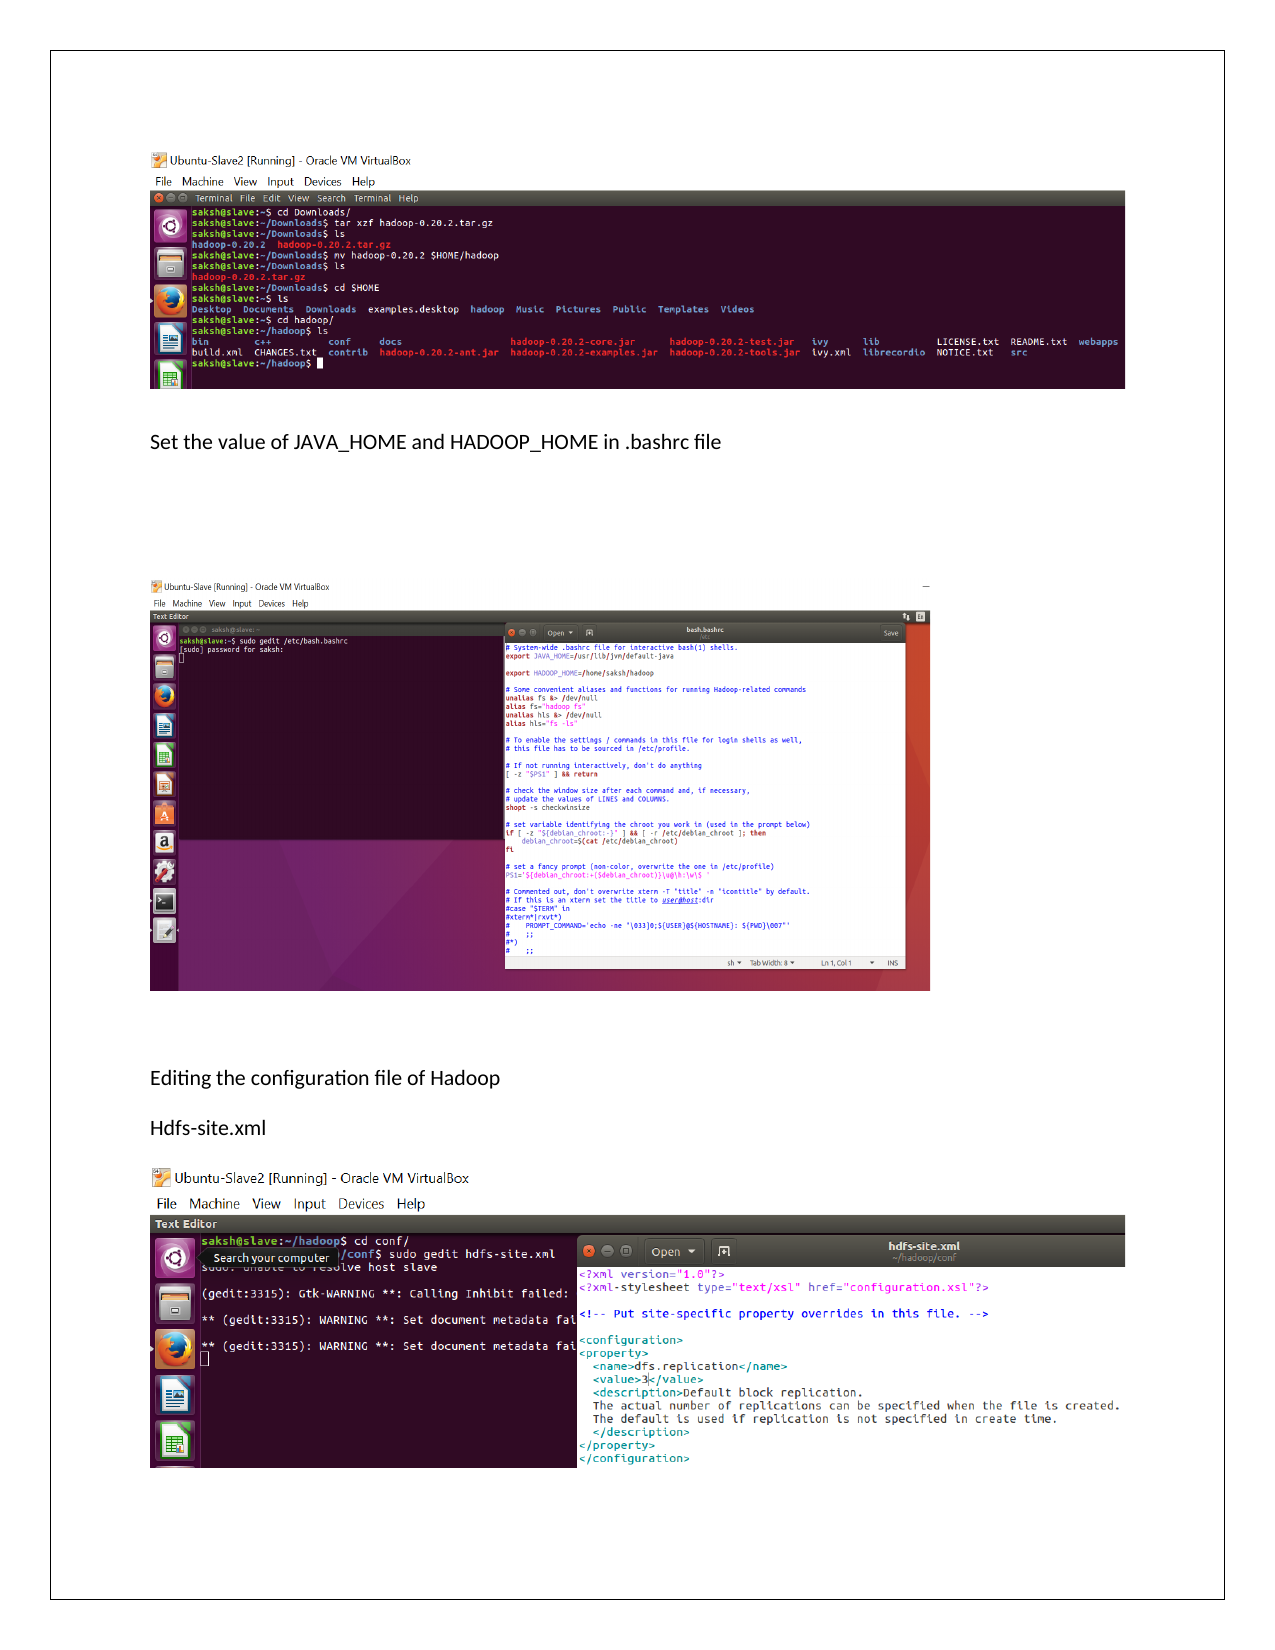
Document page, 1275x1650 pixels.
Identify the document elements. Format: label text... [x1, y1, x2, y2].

text Set the value of JAVA_HOME and HADOOP_HOME in .bashrc file [150, 428, 1125, 455]
picture [150, 150, 1125, 389]
text Hdfs-site.xml [150, 1114, 1125, 1141]
picture [150, 578, 931, 991]
picture [150, 1164, 1125, 1468]
text Editing the configuration file of Hadoop [150, 1064, 1125, 1091]
